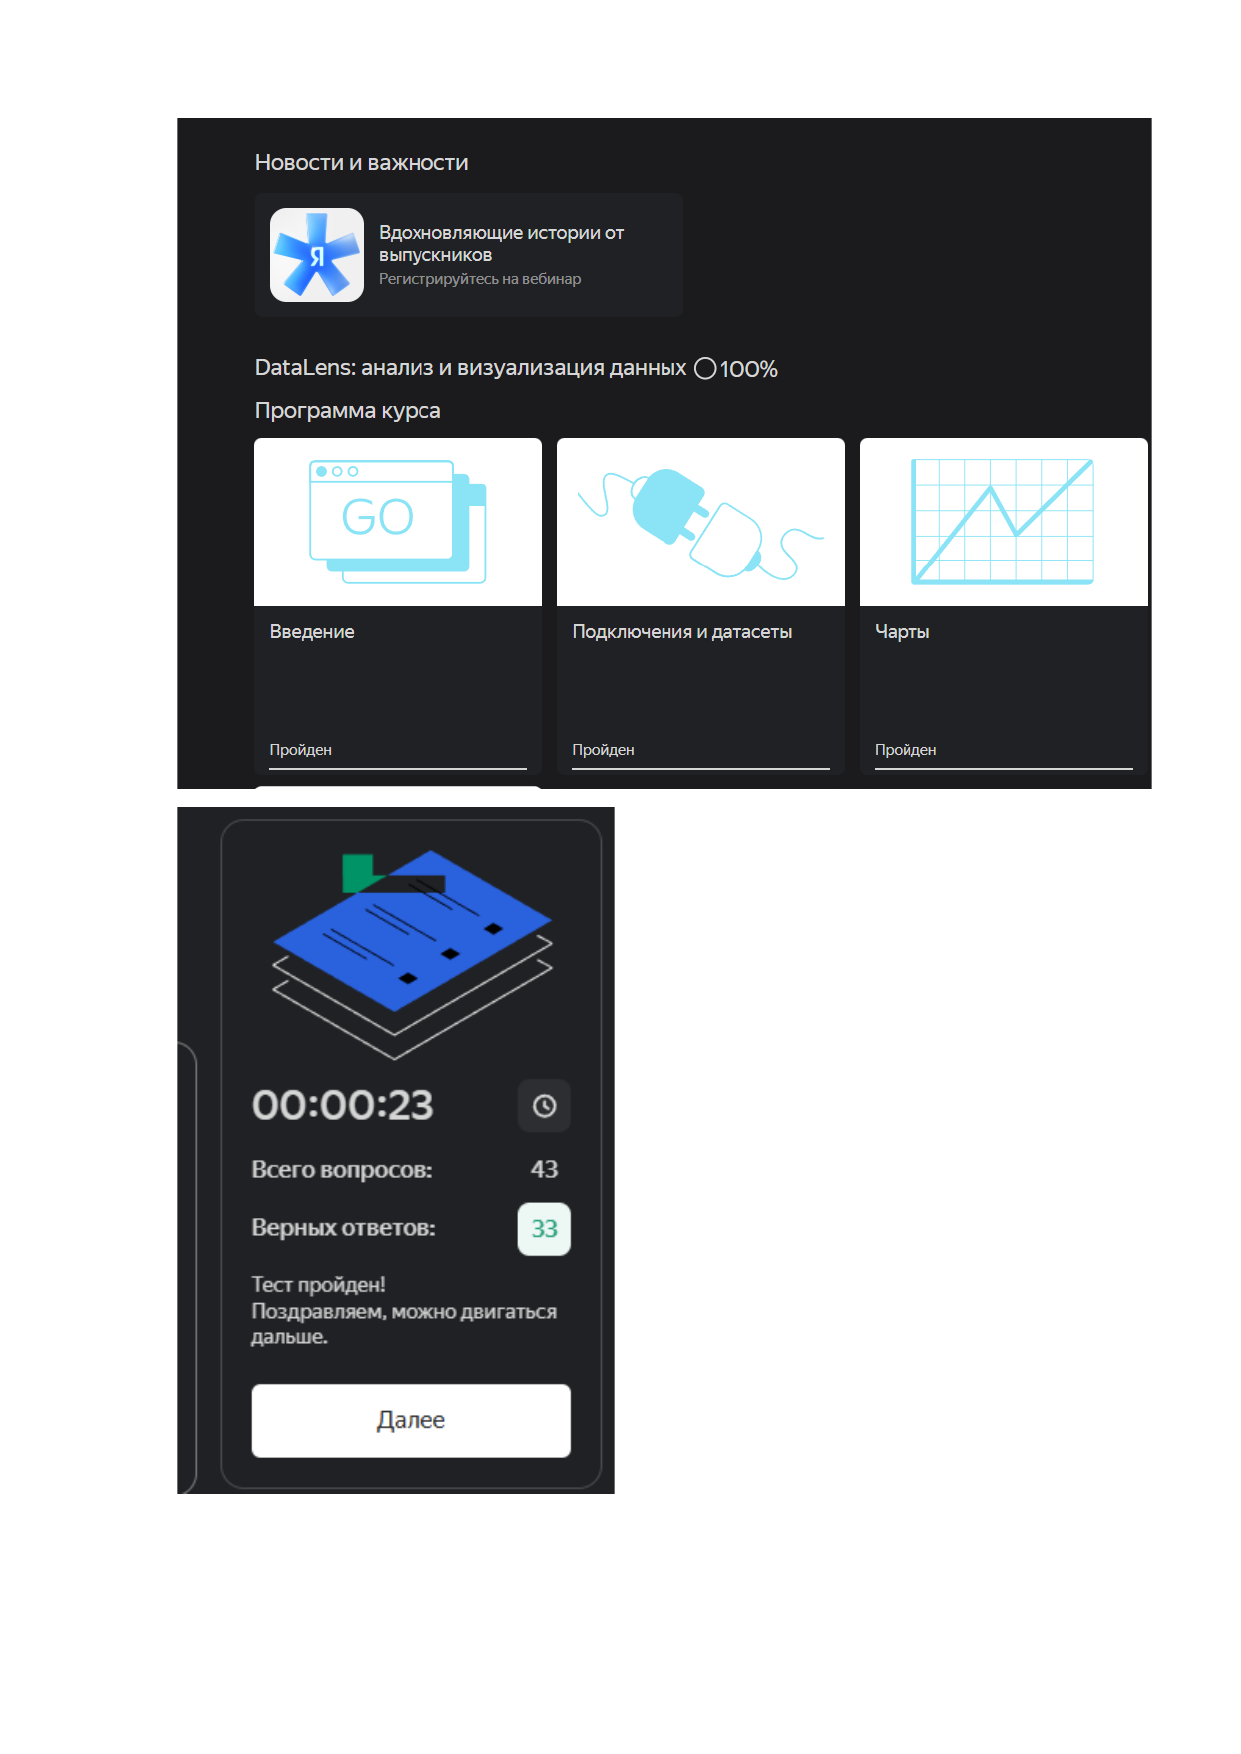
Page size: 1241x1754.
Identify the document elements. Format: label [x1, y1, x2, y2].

picture [177, 118, 1152, 789]
picture [177, 807, 615, 1494]
